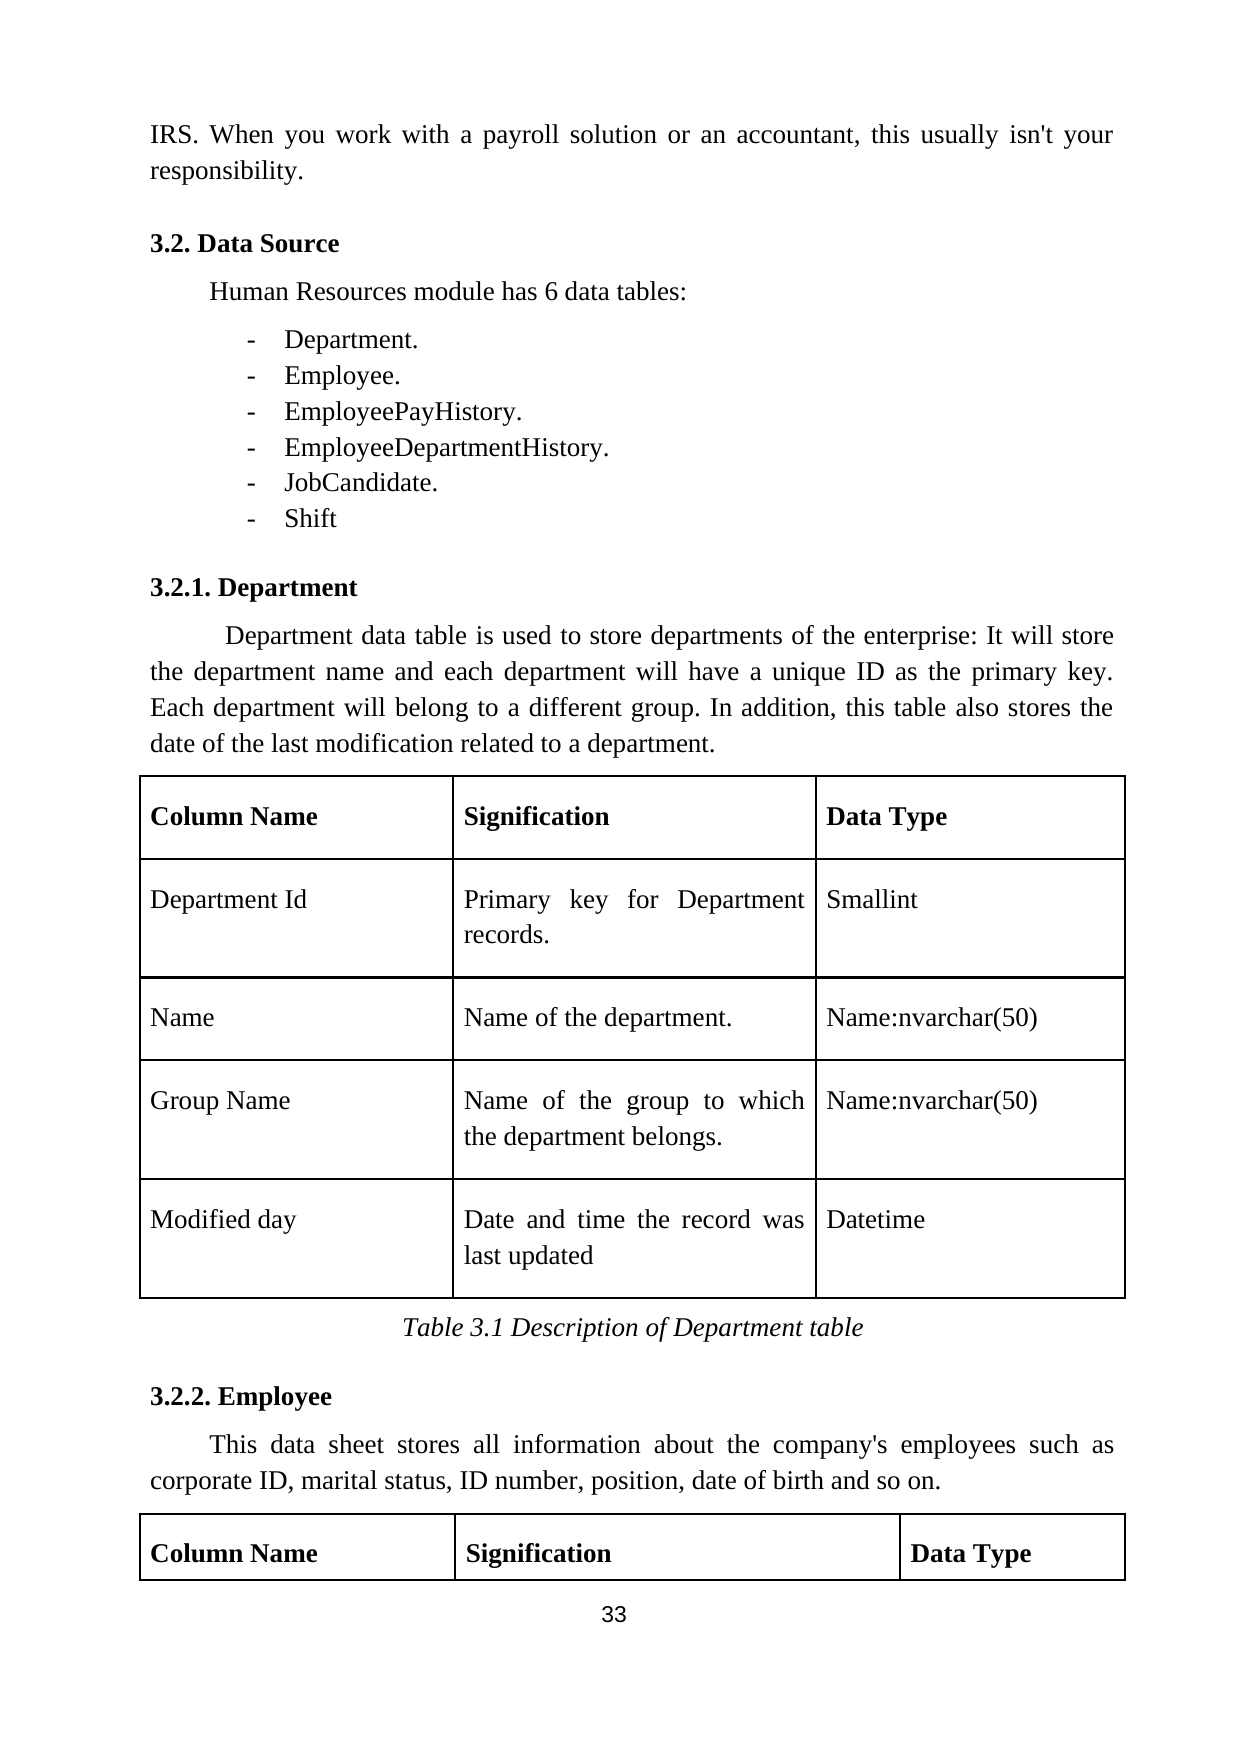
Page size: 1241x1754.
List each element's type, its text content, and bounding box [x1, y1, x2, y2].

text This data sheet stores all information about the company's employees such as corporate ID, marital status, ID number, position, date of birth and so on. [150, 1428, 1115, 1495]
list Department. [247, 323, 1115, 355]
table_header Signification [456, 1515, 899, 1579]
subtitle 3.2.2. Employee [150, 1380, 1115, 1411]
table_cell Group Name [141, 1061, 452, 1178]
table_cell Primary key for Department records. [454, 860, 815, 976]
table_header Signification [454, 777, 815, 858]
table_cell Department Id [141, 860, 452, 976]
table_cell Name:nvarchar(50) [817, 979, 1124, 1059]
table_header Column Name [141, 1515, 454, 1579]
text Table 3.1 Description of Department table [150, 1311, 1115, 1342]
table_cell Date and time the record was last updated [454, 1180, 815, 1297]
table_cell Modified day [141, 1180, 452, 1297]
table_cell Name [141, 979, 452, 1059]
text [150, 118, 1115, 185]
list Employee. [247, 359, 1115, 390]
subtitle 3.2.1. Department [150, 571, 1115, 602]
table_cell Datetime [817, 1180, 1124, 1297]
list Shift [247, 502, 1115, 533]
list EmployeeDepartmentHistory. [247, 431, 1115, 462]
text Department data table is used to store departments of the enterprise: It will store the department name and each department will have a unique ID as the primary key. Each department will belong to a different group. In addition, this table also stores the date of the last modification related to a department. [150, 619, 1115, 758]
list JobCandidate. [247, 466, 1115, 498]
table_cell Name:nvarchar(50) [817, 1061, 1124, 1178]
table_header Data Type [817, 777, 1124, 858]
list EmployeePayHistory. [247, 395, 1115, 426]
subtitle 3.2. Data Source [150, 227, 1115, 258]
table_cell Name of the group to which the department belongs. [454, 1061, 815, 1178]
table_header Column Name [141, 777, 452, 858]
table_cell Smallint [817, 860, 1124, 976]
text Human Resources module has 6 data tables: [150, 275, 1115, 306]
table_cell Name of the department. [454, 979, 815, 1059]
table_header Data Type [901, 1515, 1124, 1579]
